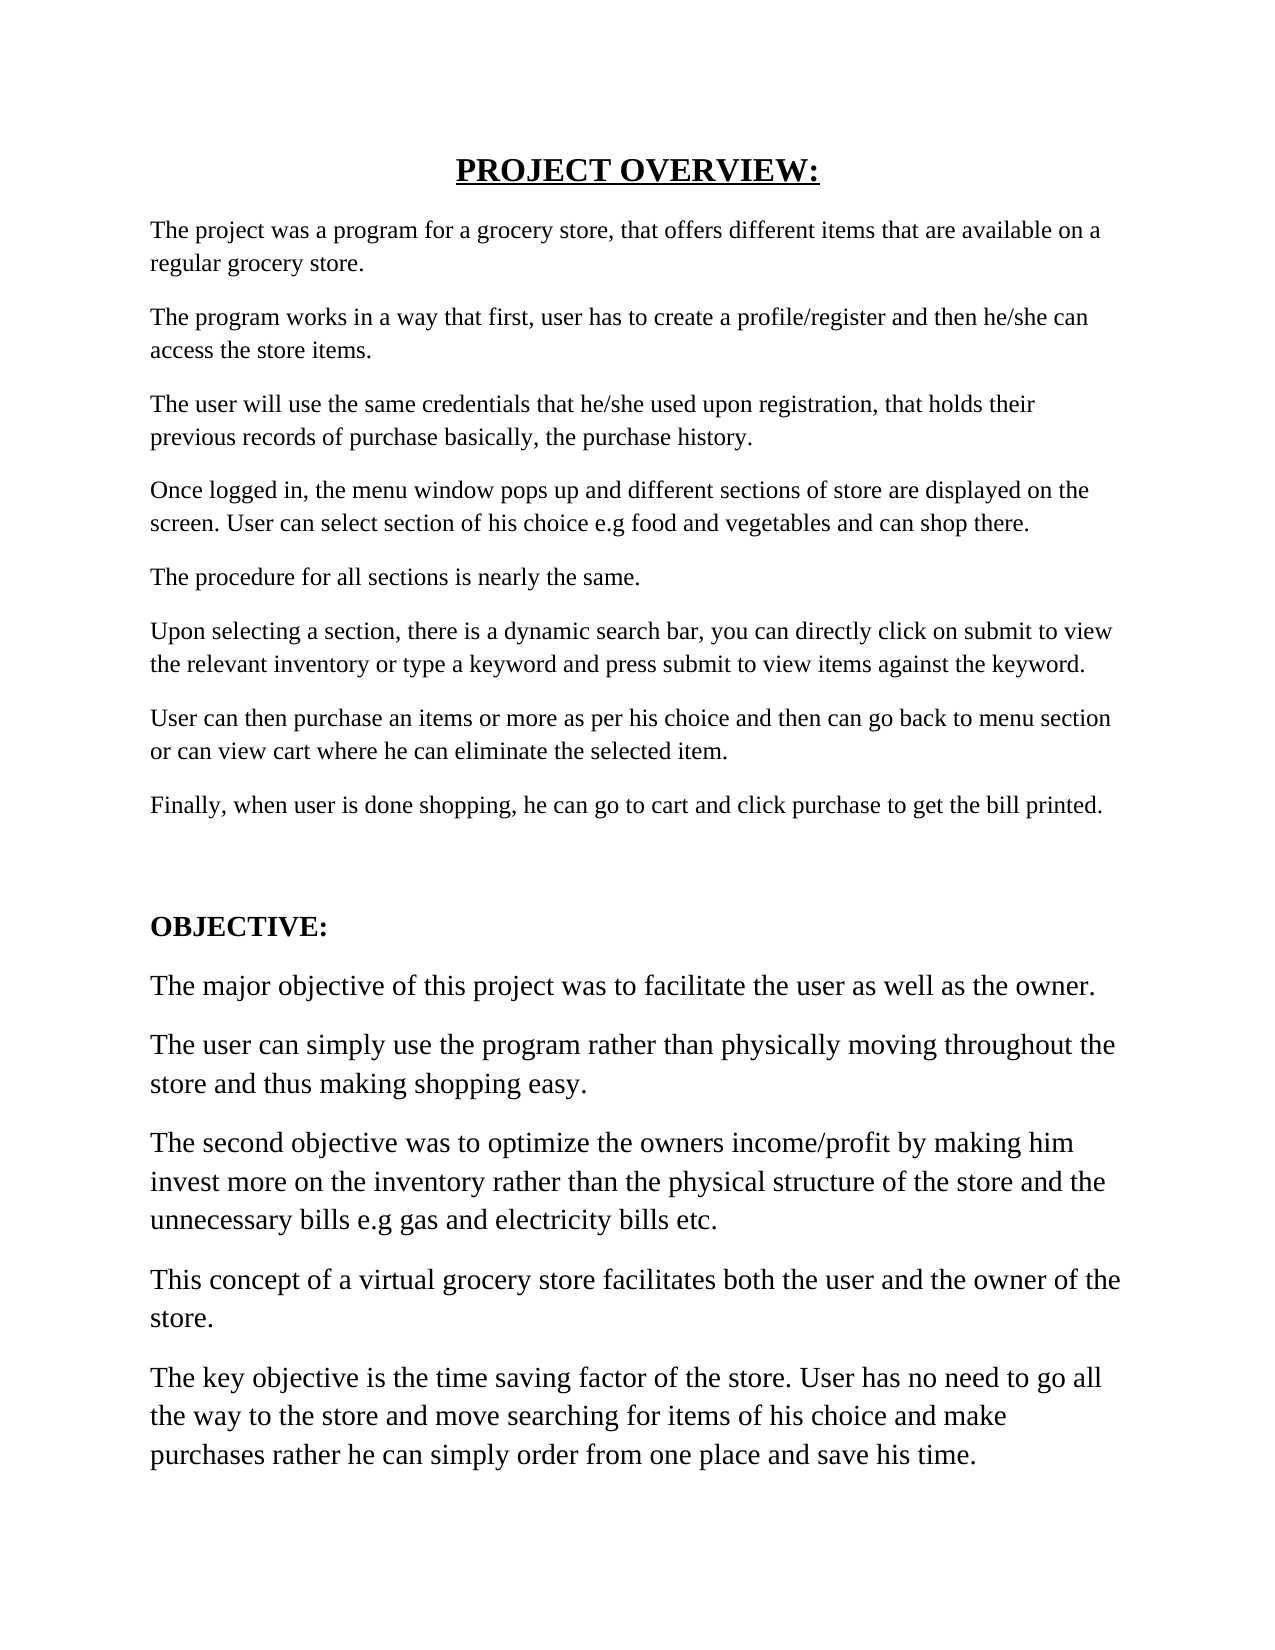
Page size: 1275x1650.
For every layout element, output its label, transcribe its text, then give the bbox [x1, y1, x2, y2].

text The procedure for all sections is nearly the same. [150, 562, 1125, 591]
text This concept of a virtual grocery store facilitates both the user and the owner of the store. [150, 1262, 1125, 1334]
text The key objective is the time saving factor of the store. User has no need to go all the way to the store and move searching for items of his choice and make purchases rather he can simply order from one place and save his time. [150, 1360, 1125, 1470]
text The project was a program for a grocery store, that offers different items that are available on a regular grocery store. [150, 215, 1125, 277]
text The second objective was to optimize the owners income/profit by making him invest more on the inventory rather than the physical structure of the store and the unnecessary bills e.g gas and electricity bills etc. [150, 1125, 1125, 1236]
text User can then purchase an items or more as per his choice and then can go back to menu section or can view cart where he can eliminate the selected item. [150, 703, 1125, 765]
text PROJECT OVERVIEW: [150, 150, 1125, 188]
text The major objective of this project was to facilitate the user as well as the owner. [150, 968, 1125, 1002]
text OBJECTIVE: [150, 909, 1125, 942]
text The user will use the same credentials that he/she used upon registration, that holds their previous records of purchase basically, the purchase history. [150, 389, 1125, 450]
text The program works in a way that first, user has to create a profile/register and then he/she can access the store items. [150, 302, 1125, 363]
text Finally, when user is done shopping, he can go to cart and click purchase to get the bill printed. [150, 790, 1125, 819]
text Upon selecting a section, there is a dynamic search bar, you can directly click on submit to view the relevant inventory or type a keyword and press submit to view items against the keyword. [150, 616, 1125, 678]
text Once logged in, the menu window pops up and different sections of store are displayed on the screen. User can select section of his choice e.g food and vegetables and can shop there. [150, 476, 1125, 537]
text The user can simply use the program rather than physically moving throughout the store and thus making shopping easy. [150, 1027, 1125, 1099]
